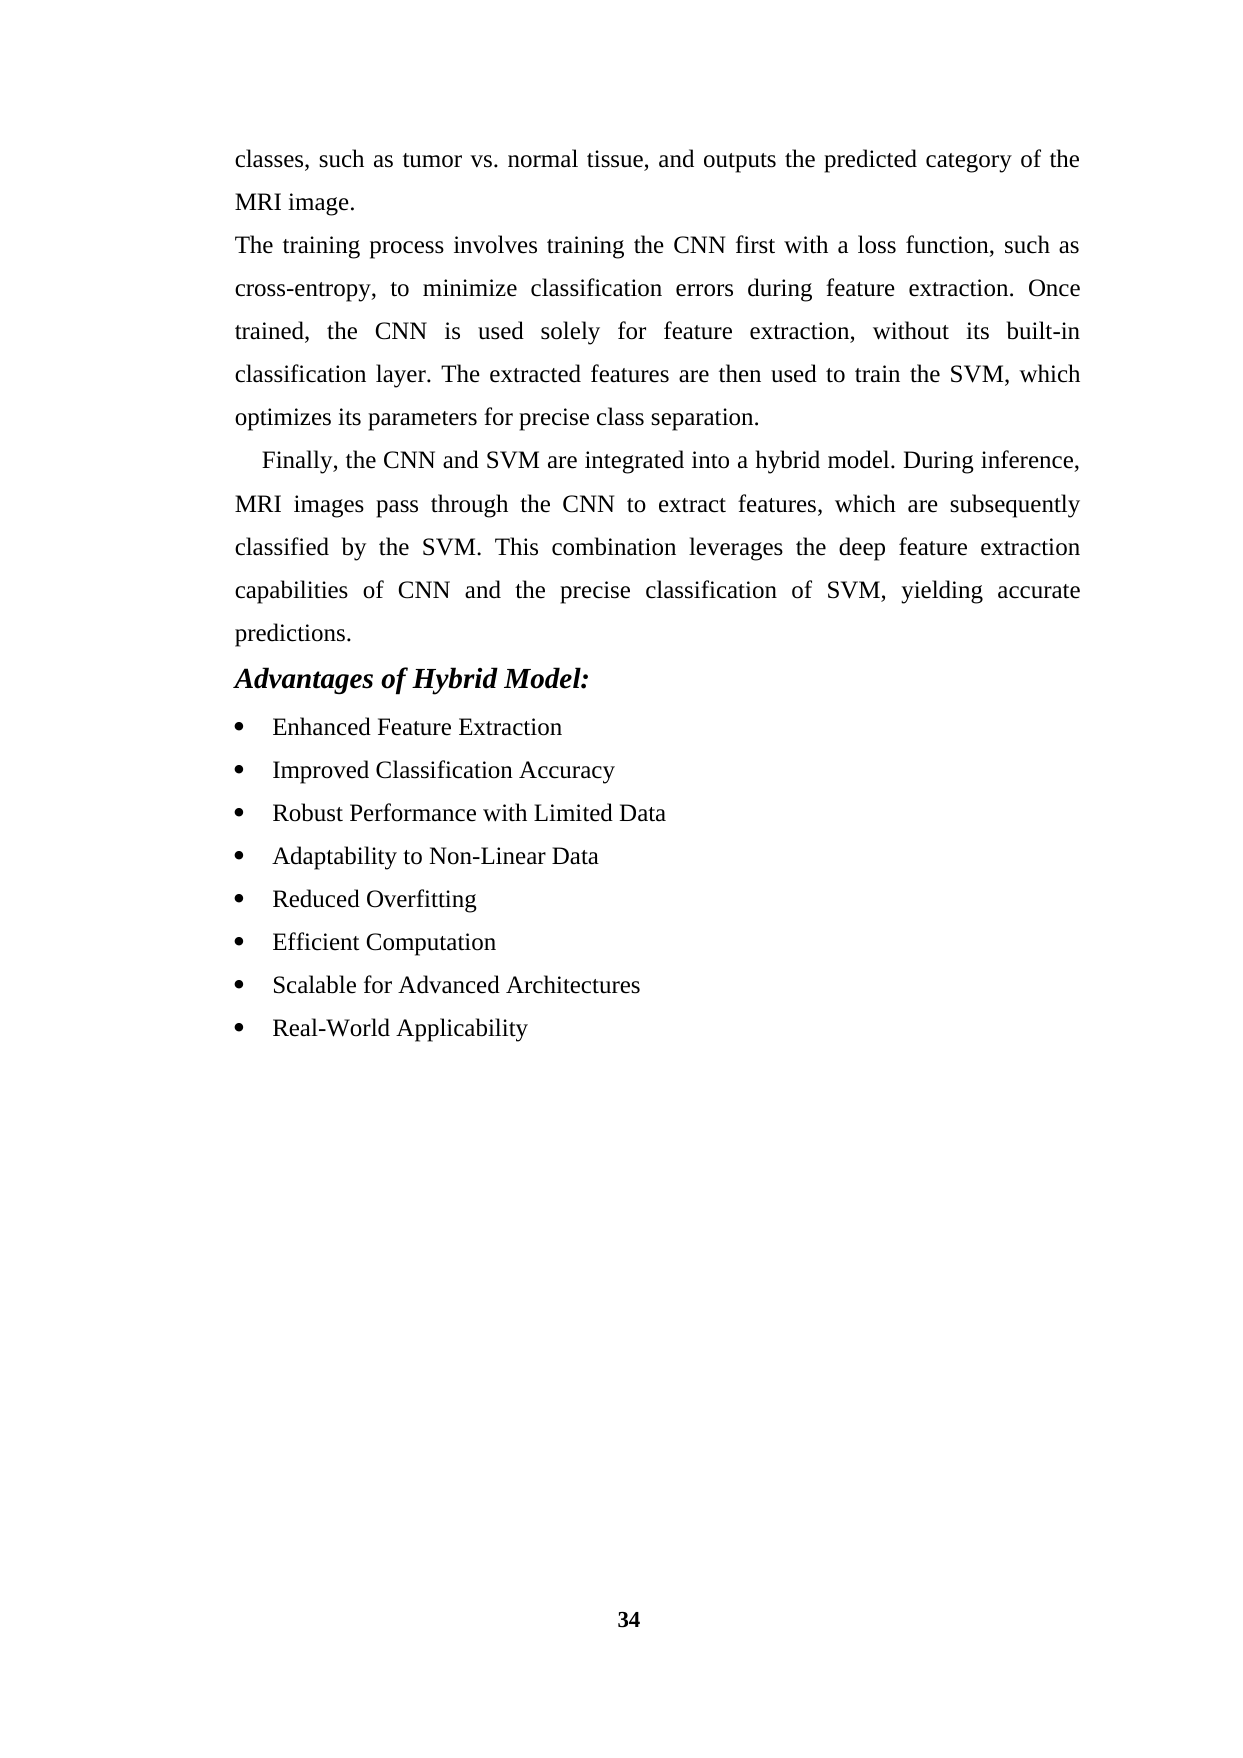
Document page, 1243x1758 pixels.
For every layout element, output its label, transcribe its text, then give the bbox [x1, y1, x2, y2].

text The training process involves training the CNN first with a loss function, such as cross-entropy, to minimize classification errors during feature extraction. Once trained, the CNN is used solely for feature extraction, without its built-in classification layer. The extracted features are then used to train the SVM, which optimizes its parameters for precise class separation. [234, 230, 1081, 431]
list Real-World Applicability [234, 1013, 1081, 1042]
text Finally, the CNN and SVM are integrated into a hybrid model. During inference, MRI images pass through the CNN to extract features, which are subsequently classified by the SVM. This combination leverages the deep feature extraction capabilities of CNN and the precise classification of SVM, yielding accurate predictions. [234, 446, 1081, 647]
text Advantages of Hybrid Model: [234, 661, 1081, 695]
list Robust Performance with Limited Data [234, 798, 1081, 827]
list Reduced Overfitting [234, 884, 1081, 913]
list Efficient Computation [234, 927, 1081, 956]
list Enhanced Feature Extraction [234, 712, 1081, 740]
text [234, 144, 1081, 216]
list Adaptability to Non-Linear Data [234, 841, 1081, 870]
list Scalable for Advanced Architectures [234, 970, 1081, 999]
list Improved Classification Accuracy [234, 755, 1081, 783]
